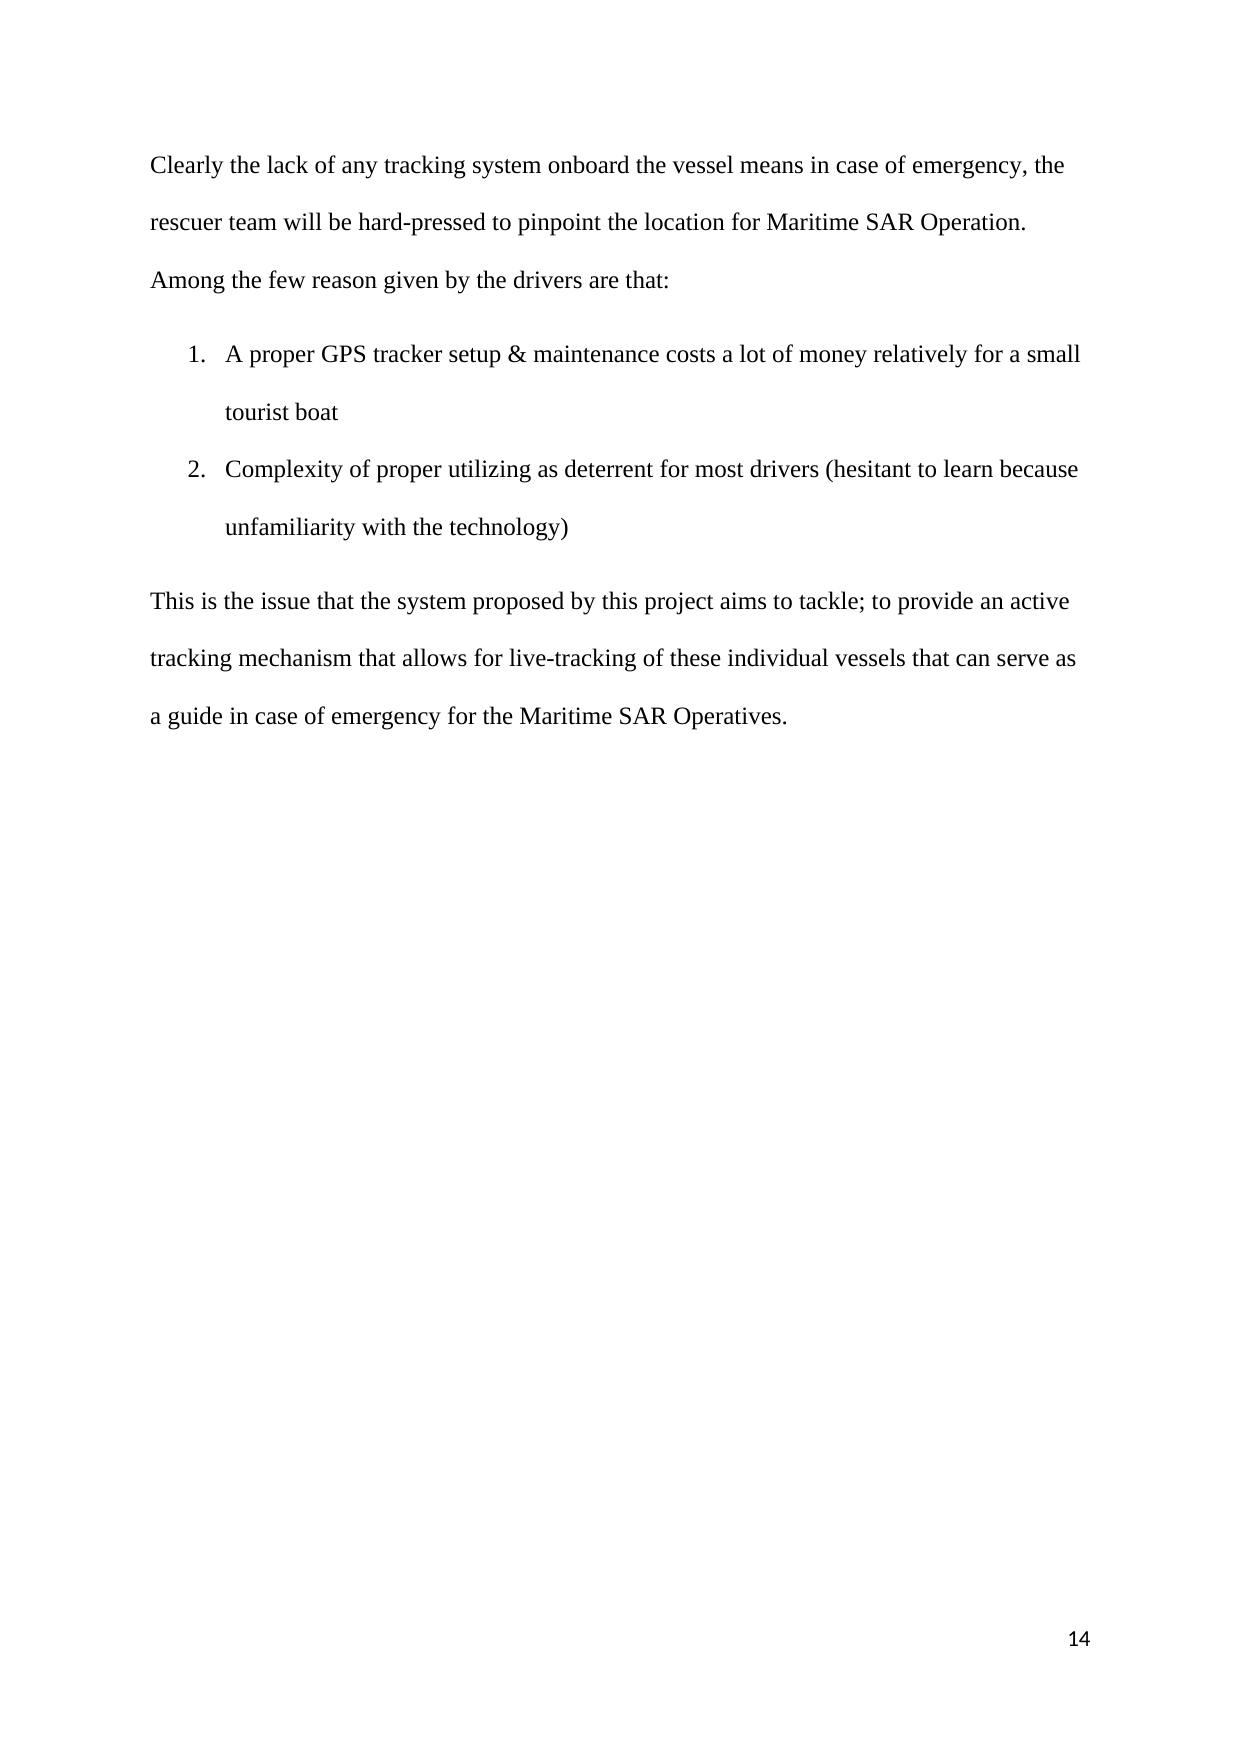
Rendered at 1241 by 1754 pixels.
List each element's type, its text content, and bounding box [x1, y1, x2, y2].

text Clearly the lack of any tracking system onboard the vessel means in case of emergency, the rescuer team will be hard-pressed to pinpoint the location for Maritime SAR Operation. Among the few reason given by the drivers are that: [150, 150, 1090, 294]
list A proper GPS tracker setup & maintenance costs a lot of money relatively for a small tourist boat [187, 339, 1090, 425]
list Complexity of proper utilizing as deterrent for most drivers (hesitant to learn because unfamiliarity with the technology) [187, 454, 1090, 540]
text This is the issue that the system proposed by this project aims to tackle; to provide an active tracking mechanism that allows for live-tracking of these individual vessels that can serve as a guide in case of emergency for the Maritime SAR Operatives. [150, 586, 1090, 729]
